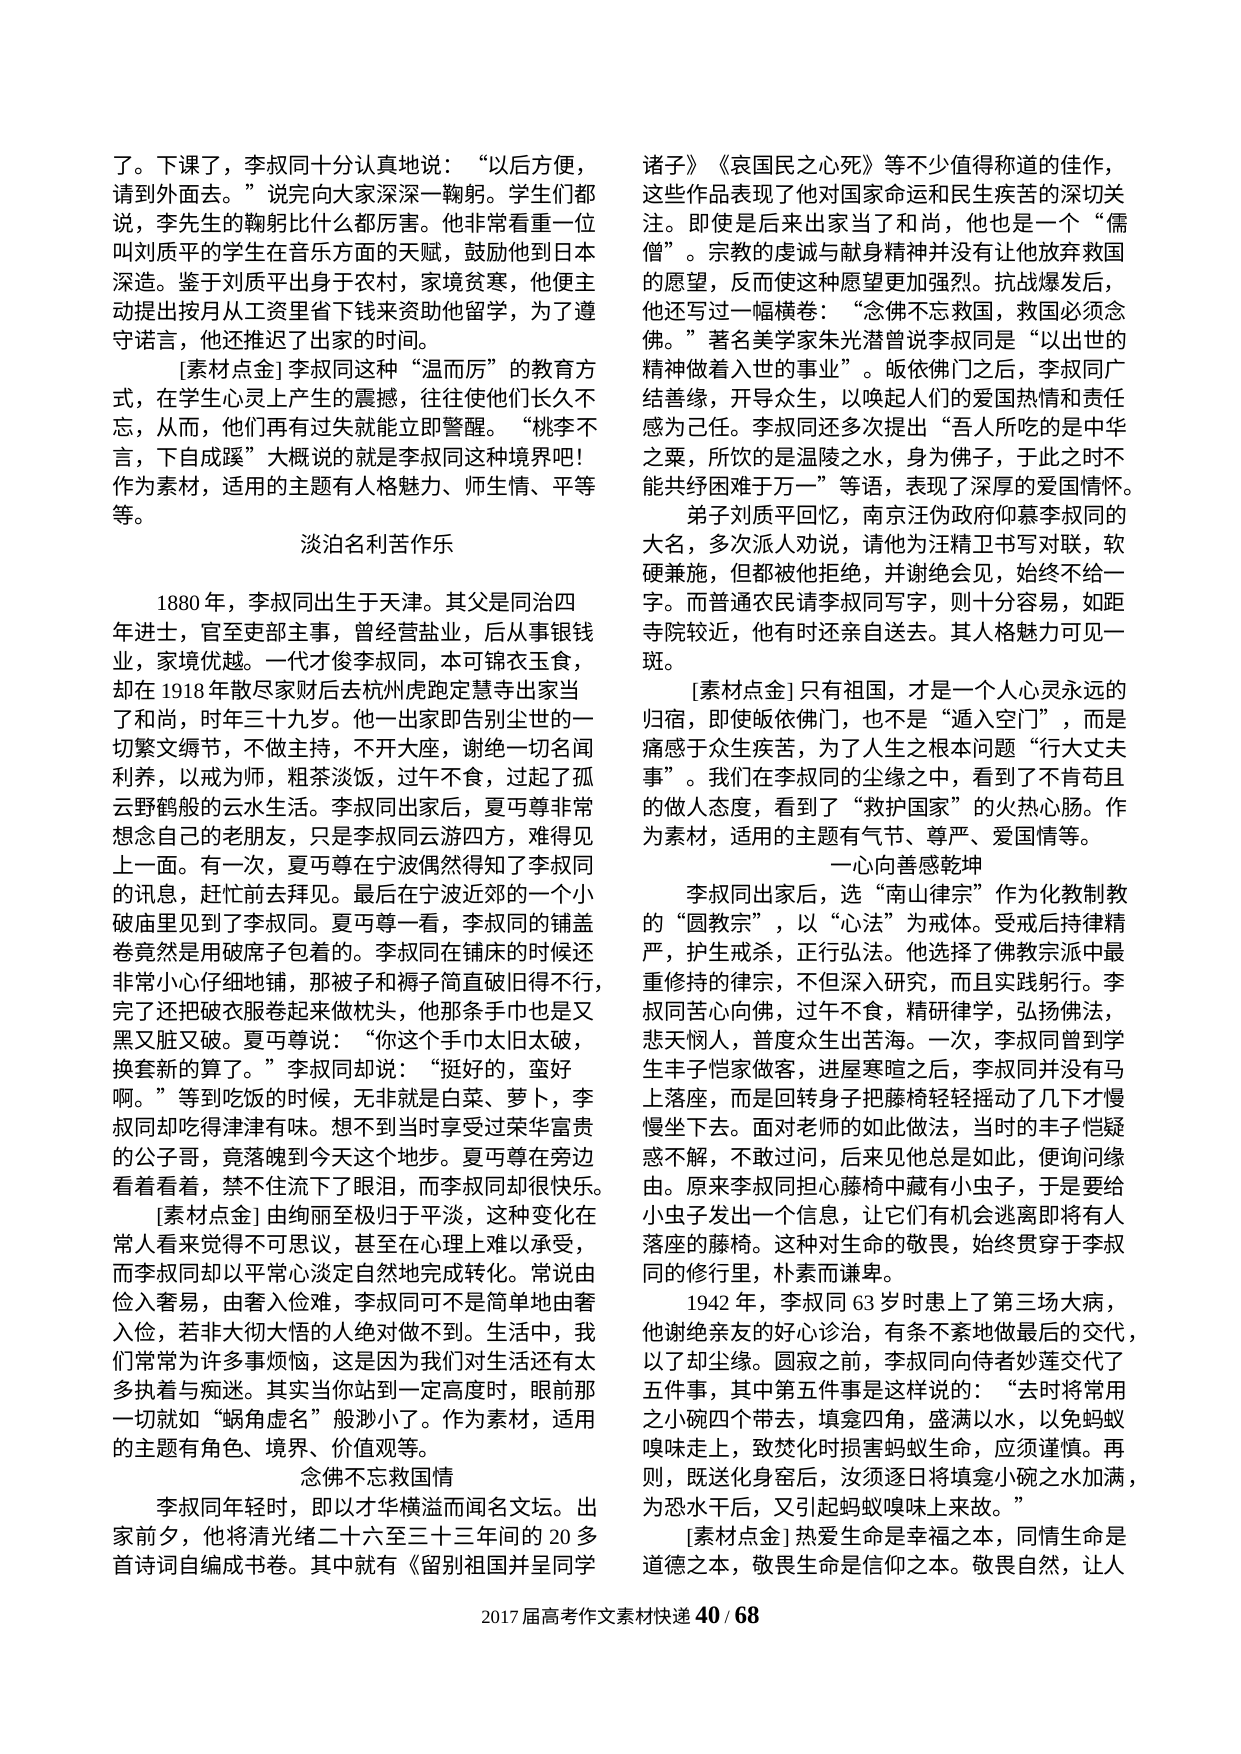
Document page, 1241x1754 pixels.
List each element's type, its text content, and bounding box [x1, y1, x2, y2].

text 淡泊名利苦作乐 [112, 529, 598, 558]
text 李叔同年轻时，即以才华横溢而闻名文坛。出家前夕，他将清光绪二十六至三十三年间的20多首诗词自编成书卷。其中就有《留别祖国并呈同学诸子》《哀国民之心死》等不少值得称道的佳作，这些作品表现了他对国家命运和民生疾苦的深切关注。即使是后来出家当了和尚，他也是一个“儒僧”。宗教的虔诚与献身精神并没有让他放弃救国的愿望，反而使这种愿望更加强烈。抗战爆发后，他还写过一幅横卷：“念佛不忘救国，救国必须念佛。”著名美学家朱光潜曾说李叔同是“以出世的精神做着入世的事业”。皈依佛门之后，李叔同广结善缘，开导众生，以唤起人们的爱国热情和责任感为己任。李叔同还多次提出“吾人所吃的是中华之粟，所饮的是温陵之水，身为佛子，于此之时不能共纾困难于万一”等语，表现了深厚的爱国情怀。 [642, 150, 1128, 500]
text 1942年，李叔同63岁时患上了第三场大病，他谢绝亲友的好心诊治，有条不紊地做最后的交代，以了却尘缘。圆寂之前，李叔同向侍者妙莲交代了五件事，其中第五件事是这样说的：“去时将常用之小碗四个带去，填龛四角，盛满以水，以免蚂蚁嗅味走上，致焚化时损害蚂蚁生命，应须谨慎。再则，既送化身窑后，汝须逐日将填龛小碗之水加满，为恐水干后，又引起蚂蚁嗅味上来故。” [642, 1287, 1128, 1521]
text [素材点金] 由绚丽至极归于平淡，这种变化在常人看来觉得不可思议，甚至在心理上难以承受，而李叔同却以平常心淡定自然地完成转化。常说由俭入奢易，由奢入俭难，李叔同可不是简单地由奢入俭，若非大彻大悟的人绝对做不到。生活中，我们常常为许多事烦恼，这是因为我们对生活还有太多执着与痴迷。其实当你站到一定高度时，眼前那一切就如“蜗角虚名”般渺小了。作为素材，适用的主题有角色、境界、价值观等。 [112, 1200, 598, 1462]
text 1880年，李叔同出生于天津。其父是同治四年进士，官至吏部主事，曾经营盐业，后从事银钱业，家境优越。一代才俊李叔同，本可锦衣玉食，却在1918年散尽家财后去杭州虎跑定慧寺出家当了和尚，时年三十九岁。他一出家即告别尘世的一切繁文缛节，不做主持，不开大座，谢绝一切名闻利养，以戒为师，粗茶淡饭，过午不食，过起了孤云野鹤般的云水生活。李叔同出家后，夏丏尊非常想念自己的老朋友，只是李叔同云游四方，难得见上一面。有一次，夏丏尊在宁波偶然得知了李叔同的讯息，赶忙前去拜见。最后在宁波近郊的一个小破庙里见到了李叔同。夏丏尊一看，李叔同的铺盖卷竟然是用破席子包着的。李叔同在铺床的时候还非常小心仔细地铺，那被子和褥子简直破旧得不行，完了还把破衣服卷起来做枕头，他那条手巾也是又黑又脏又破。夏丏尊说：“你这个手巾太旧太破，换套新的算了。”李叔同却说：“挺好的，蛮好啊。”等到吃饭的时候，无非就是白菜、萝卜，李叔同却吃得津津有味。想不到当时享受过荣华富贵的公子哥，竟落魄到今天这个地步。夏丏尊在旁边看着看着，禁不住流下了眼泪，而李叔同却很快乐。 [112, 587, 598, 1200]
text 李叔同年轻时，即以才华横溢而闻名文坛。出家前夕，他将清光绪二十六至三十三年间的20多首诗词自编成书卷。其中就有《留别祖国并呈同学诸子》《哀国民之心死》等不少值得称道的佳作，这些作品表现了他对国家命运和民生疾苦的深切关注。即使是后来出家当了和尚，他也是一个“儒僧”。宗教的虔诚与献身精神并没有让他放弃救国的愿望，反而使这种愿望更加强烈。抗战爆发后，他还写过一幅横卷：“念佛不忘救国，救国必须念佛。”著名美学家朱光潜曾说李叔同是“以出世的精神做着入世的事业”。皈依佛门之后，李叔同广结善缘，开导众生，以唤起人们的爱国热情和责任感为己任。李叔同还多次提出“吾人所吃的是中华之粟，所饮的是温陵之水，身为佛子，于此之时不能共纾困难于万一”等语，表现了深厚的爱国情怀。 [112, 1492, 598, 1579]
text [素材点金] 只有祖国，才是一个人心灵永远的归宿，即使皈依佛门，也不是“遁入空门”，而是痛感于众生疾苦，为了人生之根本问题“行大丈夫事”。我们在李叔同的尘缘之中，看到了不肯苟且的做人态度，看到了“救护国家”的火热心肠。作为素材，适用的主题有气节、尊严、爱国情等。 [642, 675, 1128, 850]
text 弟子刘质平回忆，南京汪伪政府仰慕李叔同的大名，多次派人劝说，请他为汪精卫书写对联，软硬兼施，但都被他拒绝，并谢绝会见，始终不给一字。而普通农民请李叔同写字，则十分容易，如距寺院较近，他有时还亲自送去。其人格魅力可见一斑。 [642, 500, 1128, 675]
text 一心向善感乾坤 [642, 850, 1128, 879]
text 李叔同出家后，选“南山律宗”作为化教制教的“圆教宗”，以“心法”为戒体。受戒后持律精严，护生戒杀，正行弘法。他选择了佛教宗派中最重修持的律宗，不但深入研究，而且实践躬行。李叔同苦心向佛，过午不食，精研律学，弘扬佛法，悲天悯人，普度众生出苦海。一次，李叔同曾到学生丰子恺家做客，进屋寒暄之后，李叔同并没有马上落座，而是回转身子把藤椅轻轻摇动了几下才慢慢坐下去。面对老师的如此做法，当时的丰子恺疑惑不解，不敢过问，后来见他总是如此，便询问缘由。原来李叔同担心藤椅中藏有小虫子，于是要给小虫子发出一个信息，让它们有机会逃离即将有人落座的藤椅。这种对生命的敬畏，始终贯穿于李叔同的修行里，朴素而谦卑。 [642, 879, 1128, 1287]
text 念佛不忘救国情 [112, 1462, 598, 1492]
text [素材点金] 李叔同这种“温而厉”的教育方式，在学生心灵上产生的震撼，往往使他们长久不忘，从而，他们再有过失就能立即警醒。“桃李不言，下自成蹊”大概说的就是李叔同这种境界吧！作为素材，适用的主题有人格魅力、师生情、平等等。 [112, 354, 598, 529]
